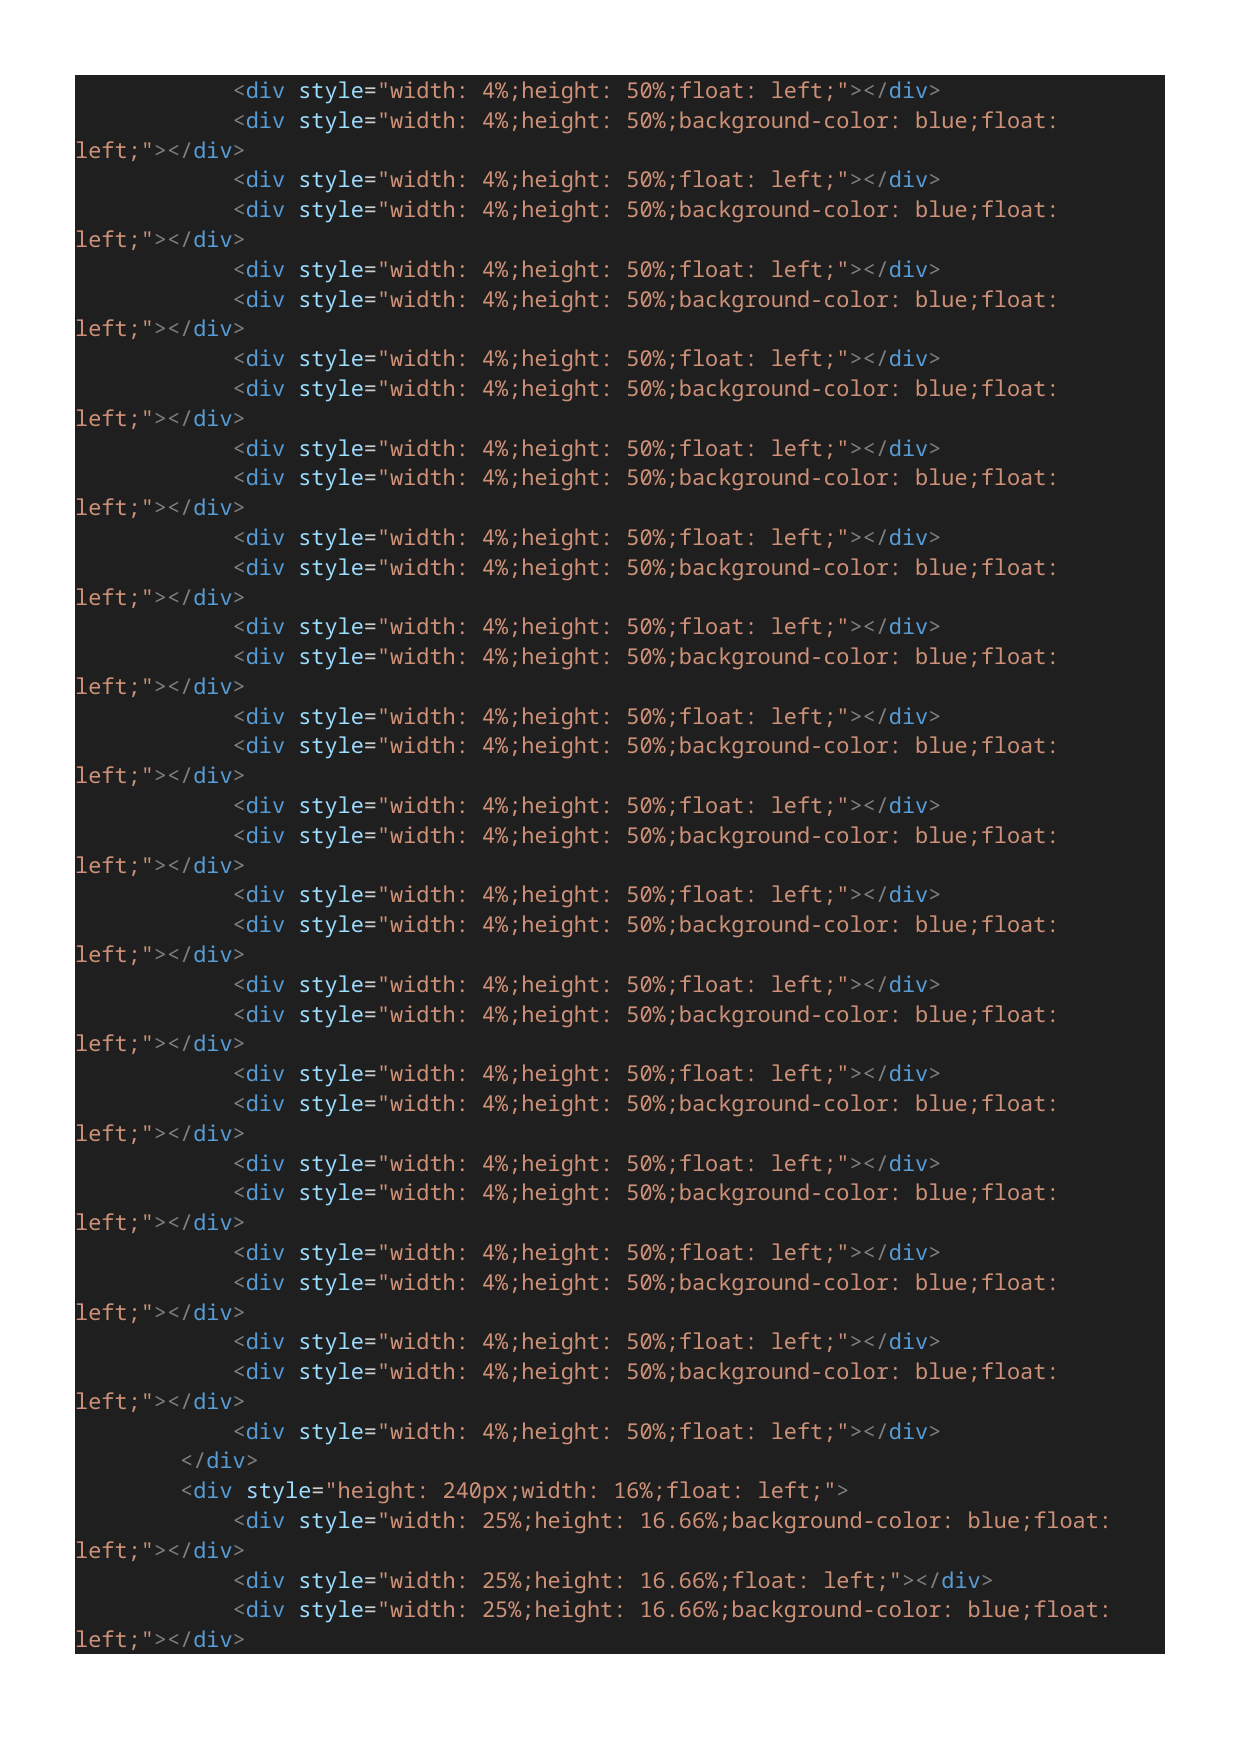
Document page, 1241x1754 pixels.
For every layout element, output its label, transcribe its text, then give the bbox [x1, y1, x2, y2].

text <div style="width: 4%;height: 50%;background-color: blue;float: left;"></div> [75, 1088, 1165, 1147]
text <div style="width: 4%;height: 50%;float: left;"></div> [75, 432, 1165, 462]
text <div style="width: 4%;height: 50%;background-color: blue;float: left;"></div> [75, 1267, 1165, 1326]
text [75, 1564, 1165, 1594]
text <div style="width: 4%;height: 50%;background-color: blue;float: left;"></div> [75, 641, 1165, 701]
text <div style="width: 4%;height: 50%;background-color: blue;float: left;"></div> [75, 1356, 1165, 1416]
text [75, 75, 1165, 105]
text <div style="width: 4%;height: 50%;float: left;"></div> [75, 343, 1165, 373]
text <div style="width: 4%;height: 50%;float: left;"></div> [75, 1237, 1165, 1267]
text <div style="width: 4%;height: 50%;float: left;"></div> [75, 790, 1165, 820]
text <div style="width: 4%;height: 50%;background-color: blue;float: left;"></div> [75, 730, 1165, 790]
text <div style="width: 4%;height: 50%;background-color: blue;float: left;"></div> [75, 552, 1165, 611]
text <div style="width: 4%;height: 50%;background-color: blue;float: left;"></div> [75, 283, 1165, 343]
text <div style="width: 4%;height: 50%;float: left;"></div> [75, 1326, 1165, 1356]
text <div style="width: 4%;height: 50%;float: left;"></div> [75, 701, 1165, 730]
text <div style="height: 240px;width: 16%;float: left;"> [75, 1475, 1165, 1505]
text <div style="width: 4%;height: 50%;background-color: blue;float: left;"></div> [75, 462, 1165, 522]
text <div style="width: 4%;height: 50%;background-color: blue;float: left;"></div> [75, 998, 1165, 1058]
text <div style="width: 4%;height: 50%;float: left;"></div> [75, 611, 1165, 641]
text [75, 194, 1165, 254]
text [75, 105, 1165, 164]
text <div style="width: 4%;height: 50%;float: left;"></div> [75, 254, 1165, 283]
text <div style="width: 4%;height: 50%;float: left;"></div> [75, 1416, 1165, 1445]
text <div style="width: 4%;height: 50%;background-color: blue;float: left;"></div> [75, 373, 1165, 432]
text <div style="width: 4%;height: 50%;background-color: blue;float: left;"></div> [75, 909, 1165, 969]
text <div style="width: 4%;height: 50%;float: left;"></div> [75, 879, 1165, 909]
text <div style="width: 4%;height: 50%;float: left;"></div> [75, 1058, 1165, 1088]
text <div style="width: 4%;height: 50%;float: left;"></div> [75, 1147, 1165, 1177]
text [75, 1505, 1165, 1564]
text <div style="width: 4%;height: 50%;background-color: blue;float: left;"></div> [75, 820, 1165, 879]
text <div style="width: 4%;height: 50%;float: left;"></div> [75, 969, 1165, 998]
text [75, 1594, 1165, 1654]
text <div style="width: 4%;height: 50%;float: left;"></div> [75, 522, 1165, 552]
text </div> [75, 1445, 1165, 1475]
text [75, 164, 1165, 194]
text <div style="width: 4%;height: 50%;background-color: blue;float: left;"></div> [75, 1177, 1165, 1237]
